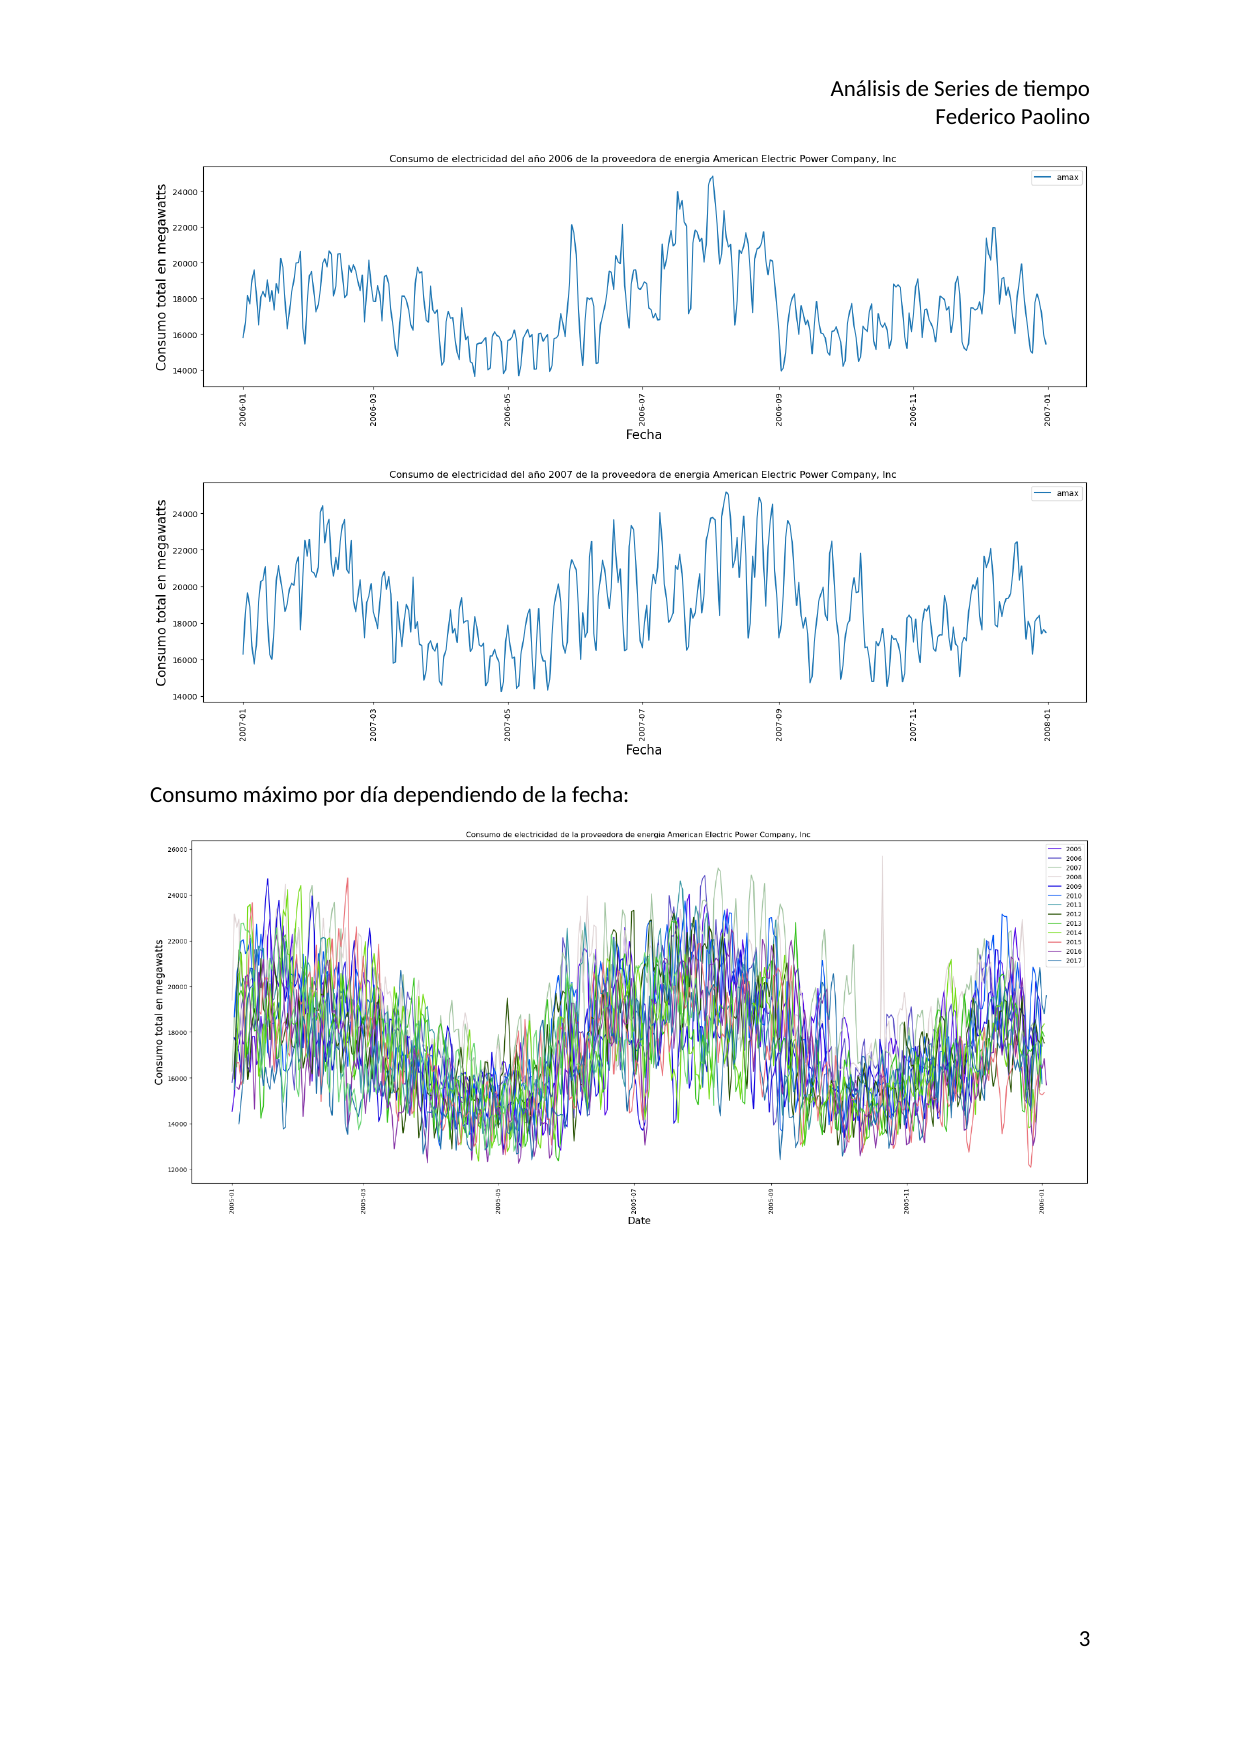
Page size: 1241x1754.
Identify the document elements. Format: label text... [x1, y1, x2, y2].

text Consumo máximo por día dependiendo de la fecha: [150, 781, 1090, 809]
picture [150, 827, 1091, 1230]
picture [150, 150, 1091, 447]
picture [150, 465, 1091, 762]
